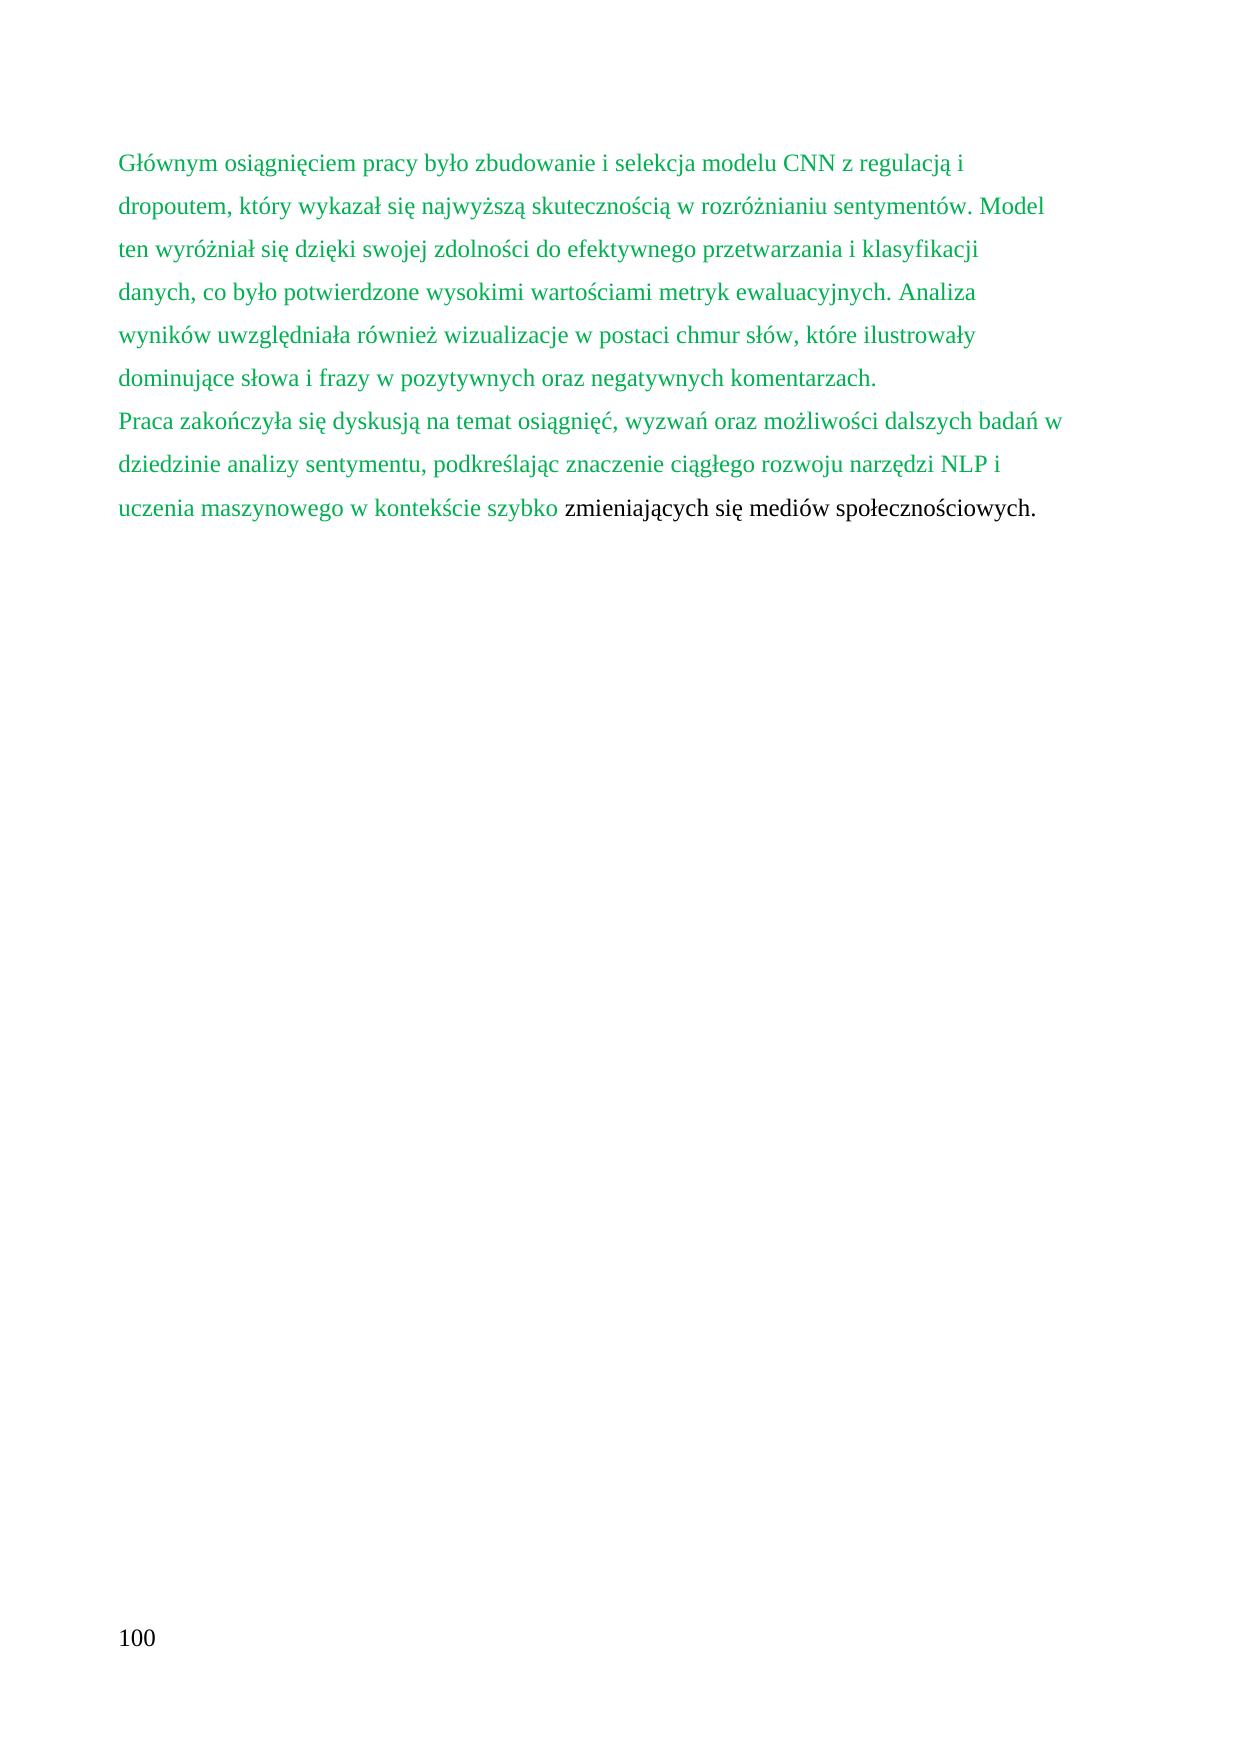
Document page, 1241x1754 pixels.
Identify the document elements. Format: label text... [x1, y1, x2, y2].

text Praca zakończyła się dyskusją na temat osiągnięć, wyzwań oraz możliwości dalszych badań w dziedzinie analizy sentymentu, podkreślając znaczenie ciągłego rozwoju narzędzi NLP i uczenia maszynowego w kontekście szybko zmieniających się mediów społecznościowych. [118, 406, 1063, 521]
text Głównym osiągnięciem pracy było zbudowanie i selekcja modelu CNN z regulacją i dropoutem, który wykazał się najwyższą skutecznością w rozróżnianiu sentymentów. Model ten wyróżniał się dzięki swojej zdolności do efektywnego przetwarzania i klasyfikacji danych, co było potwierdzone wysokimi wartościami metryk ewaluacyjnych. Analiza wyników uwzględniała również wizualizacje w postaci chmur słów, które ilustrowały dominujące słowa i frazy w pozytywnych oraz negatywnych komentarzach. [118, 148, 1063, 392]
